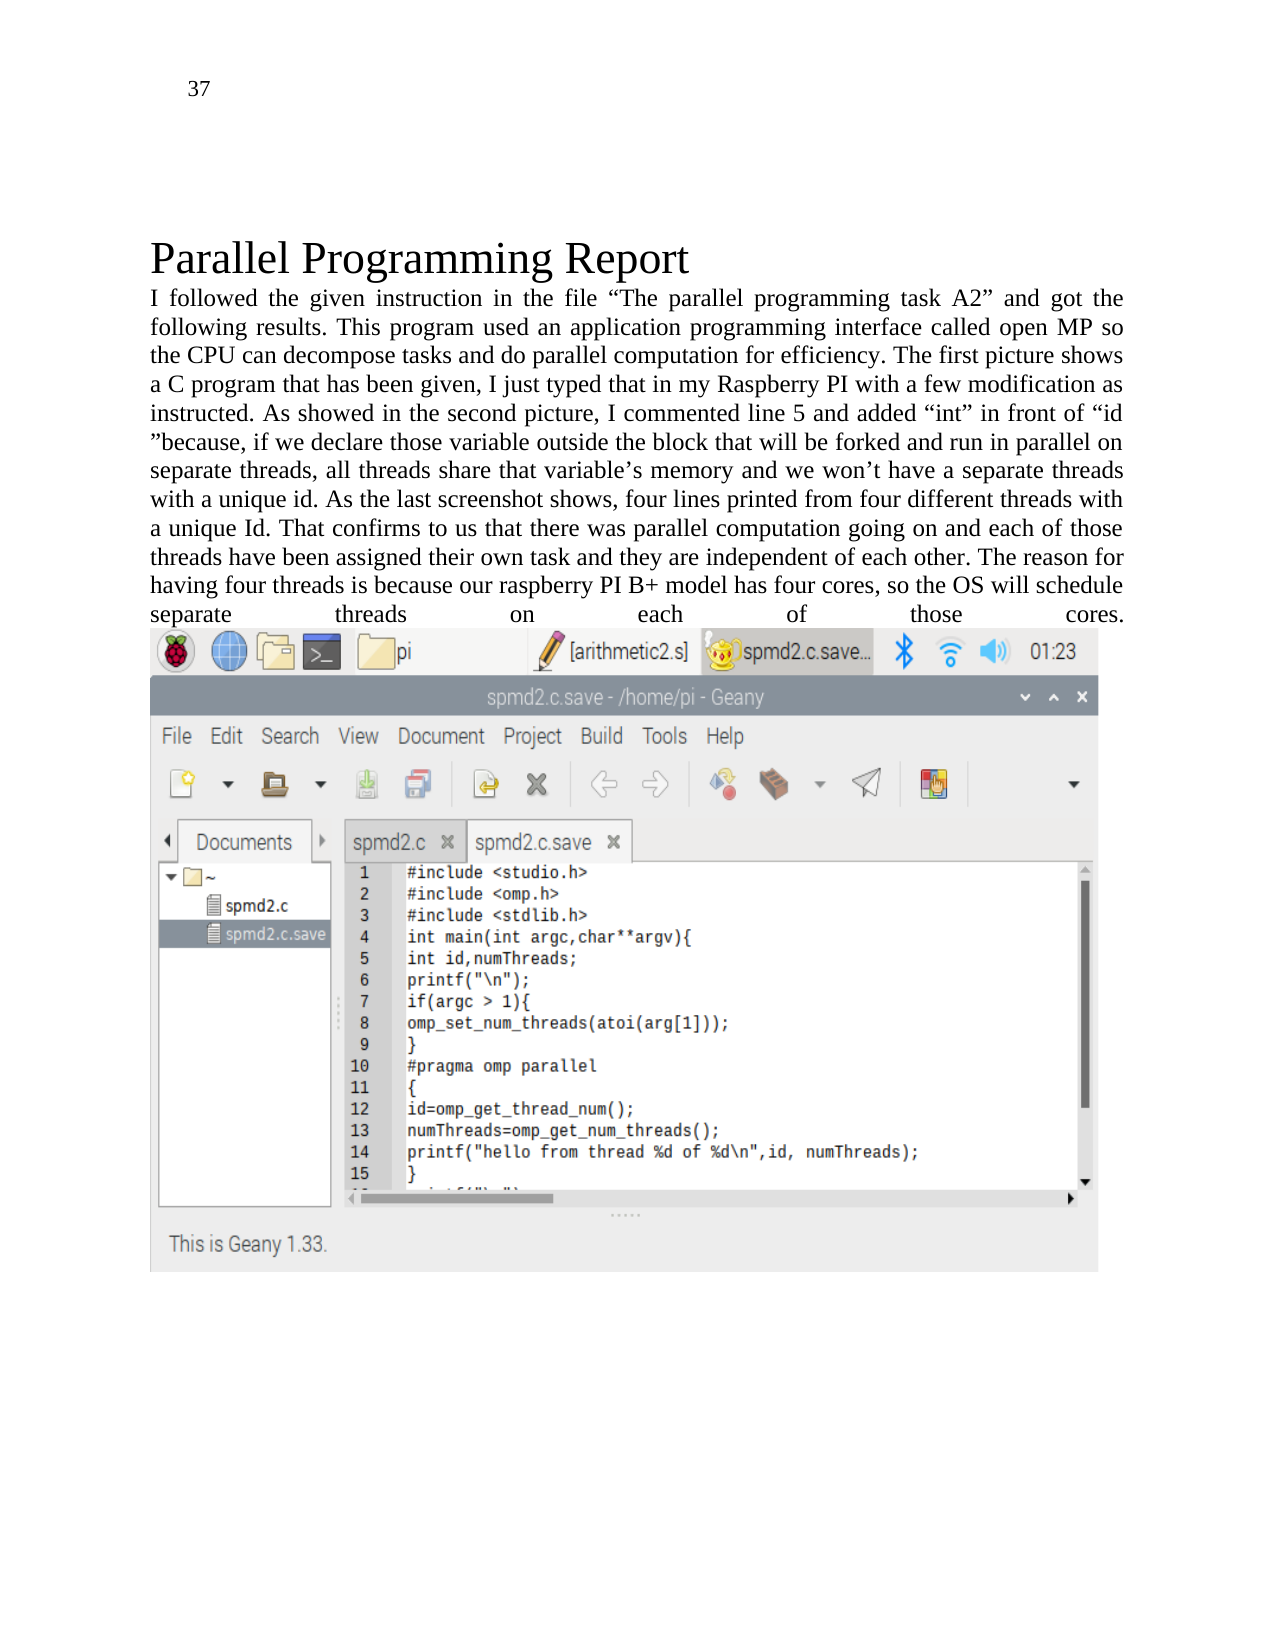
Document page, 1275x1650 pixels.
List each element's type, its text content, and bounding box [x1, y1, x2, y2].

text Parallel Programming Report [150, 230, 1125, 283]
picture [150, 628, 1099, 1272]
